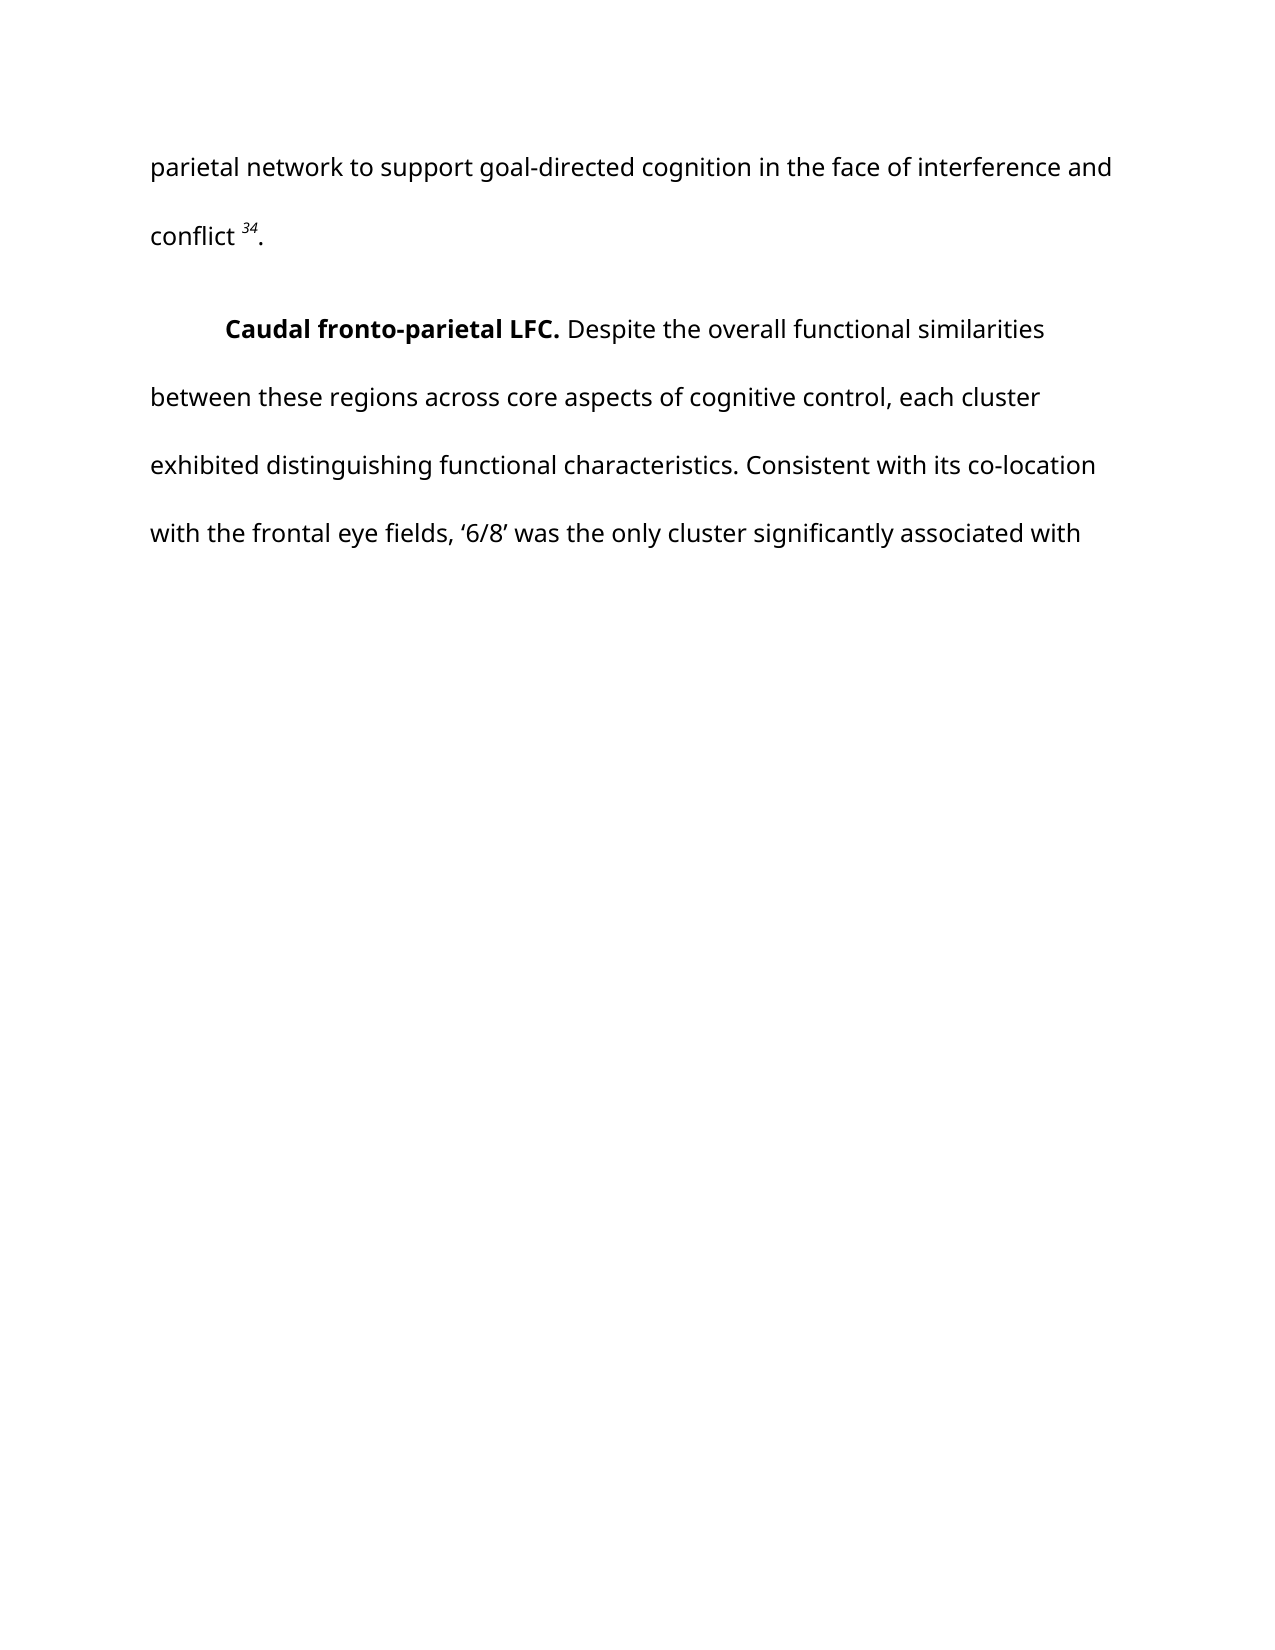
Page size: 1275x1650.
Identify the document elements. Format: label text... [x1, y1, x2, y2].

text Caudal fronto-parietal LFC. Despite the overall functional similarities between these regions across core aspects of cognitive control, each cluster exhibited distinguishing functional characteristics. Consistent with its co-location with the frontal eye fields, ‘6/8’ was the only cluster significantly associated with saccadic eye movements (i.e ‘gaze’) in the fronto-parietal network, and was also associated with ‘attention’. This pattern suggests that area ‘6/8’ may be important for directing attention to relevant external stimuli to support downstream information processing. However, ‘6/8’ was also significantly associated with ‘ ‘working-memory’, consistent with a recent lesion study implicating the FEF in a causal role in working memory 35. The present results suggest this area is not merely involved in low-level saccadic eye movements, but plays an important role in higher-level cognition. [150, 311, 1125, 550]
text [150, 150, 1125, 252]
